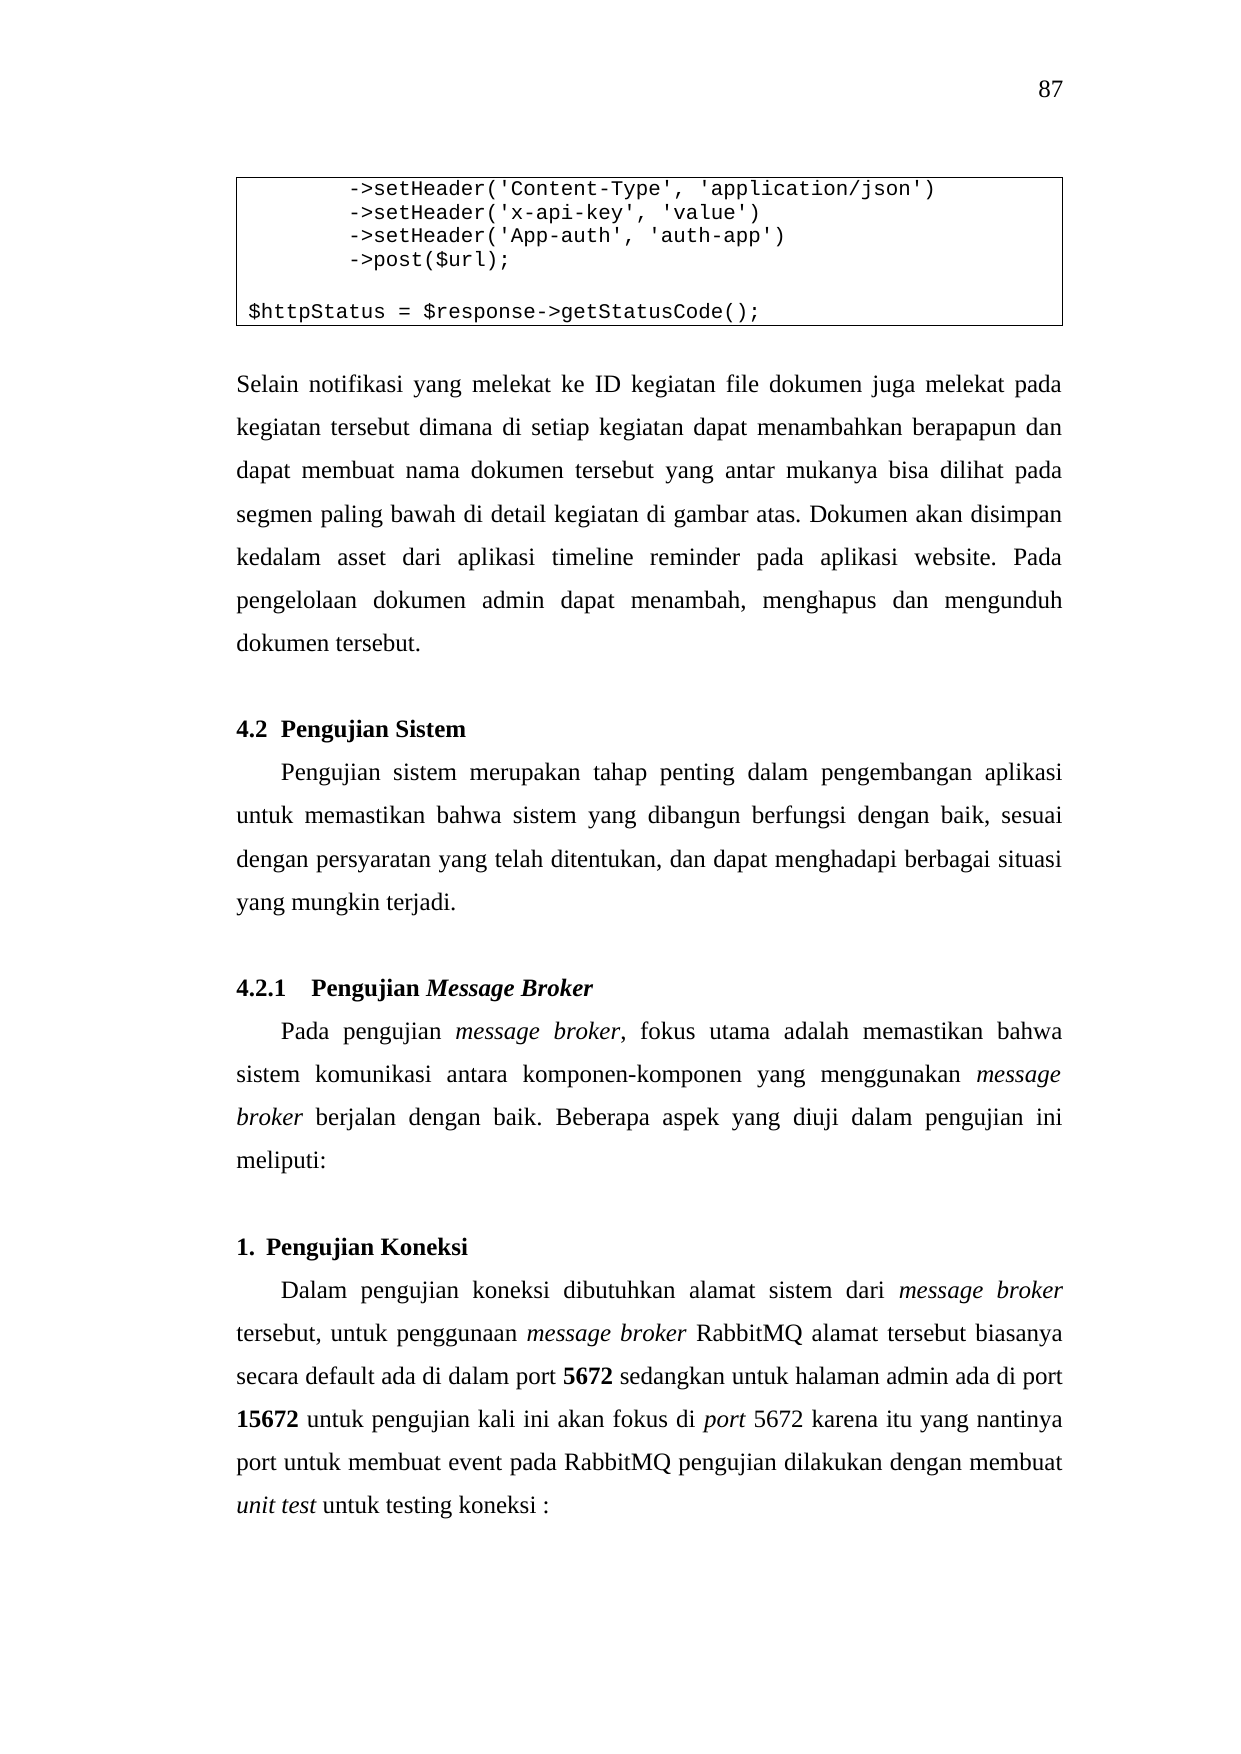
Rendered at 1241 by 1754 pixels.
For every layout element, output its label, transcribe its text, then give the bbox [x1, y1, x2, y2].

subtitle Pengujian Sistem [236, 714, 1063, 743]
text Selain notifikasi yang melekat ke ID kegiatan file dokumen juga melekat pada kegiatan tersebut dimana di setiap kegiatan dapat menambahkan berapapun dan dapat membuat nama dokumen tersebut yang antar mukanya bisa dilihat pada segmen paling bawah di detail kegiatan di gambar atas. Dokumen akan disimpan kedalam asset dari aplikasi timeline reminder pada aplikasi website. Pada pengelolaan dokumen admin dapat menambah, menghapus dan mengunduh dokumen tersebut. [236, 369, 1063, 657]
text Pengujian sistem merupakan tahap penting dalam pengembangan aplikasi untuk memastikan bahwa sistem yang dibangun berfungsi dengan baik, sesuai dengan persyaratan yang telah ditentukan, dan dapat menghadapi berbagai situasi yang mungkin terjadi. [236, 757, 1063, 916]
text Dalam pengujian koneksi dibutuhkan alamat sistem dari message broker tersebut, untuk penggunaan message broker RabbitMQ alamat tersebut biasanya secara default ada di dalam port 5672 sedangkan untuk halaman admin ada di port 15672 untuk pengujian kali ini akan fokus di port 5672 karena itu yang nantinya port untuk membuat event pada RabbitMQ pengujian dilakukan dengan membuat unit test untuk testing koneksi : [236, 1275, 1063, 1519]
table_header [237, 178, 1062, 325]
list Pengujian Koneksi [236, 1232, 1063, 1261]
text Pada pengujian message broker, fokus utama adalah memastikan bahwa sistem komunikasi antara komponen-komponen yang menggunakan message broker berjalan dengan baik. Beberapa aspek yang diuji dalam pengujian ini meliputi: [236, 1016, 1063, 1174]
subtitle Pengujian Message Broker [236, 973, 1063, 1002]
